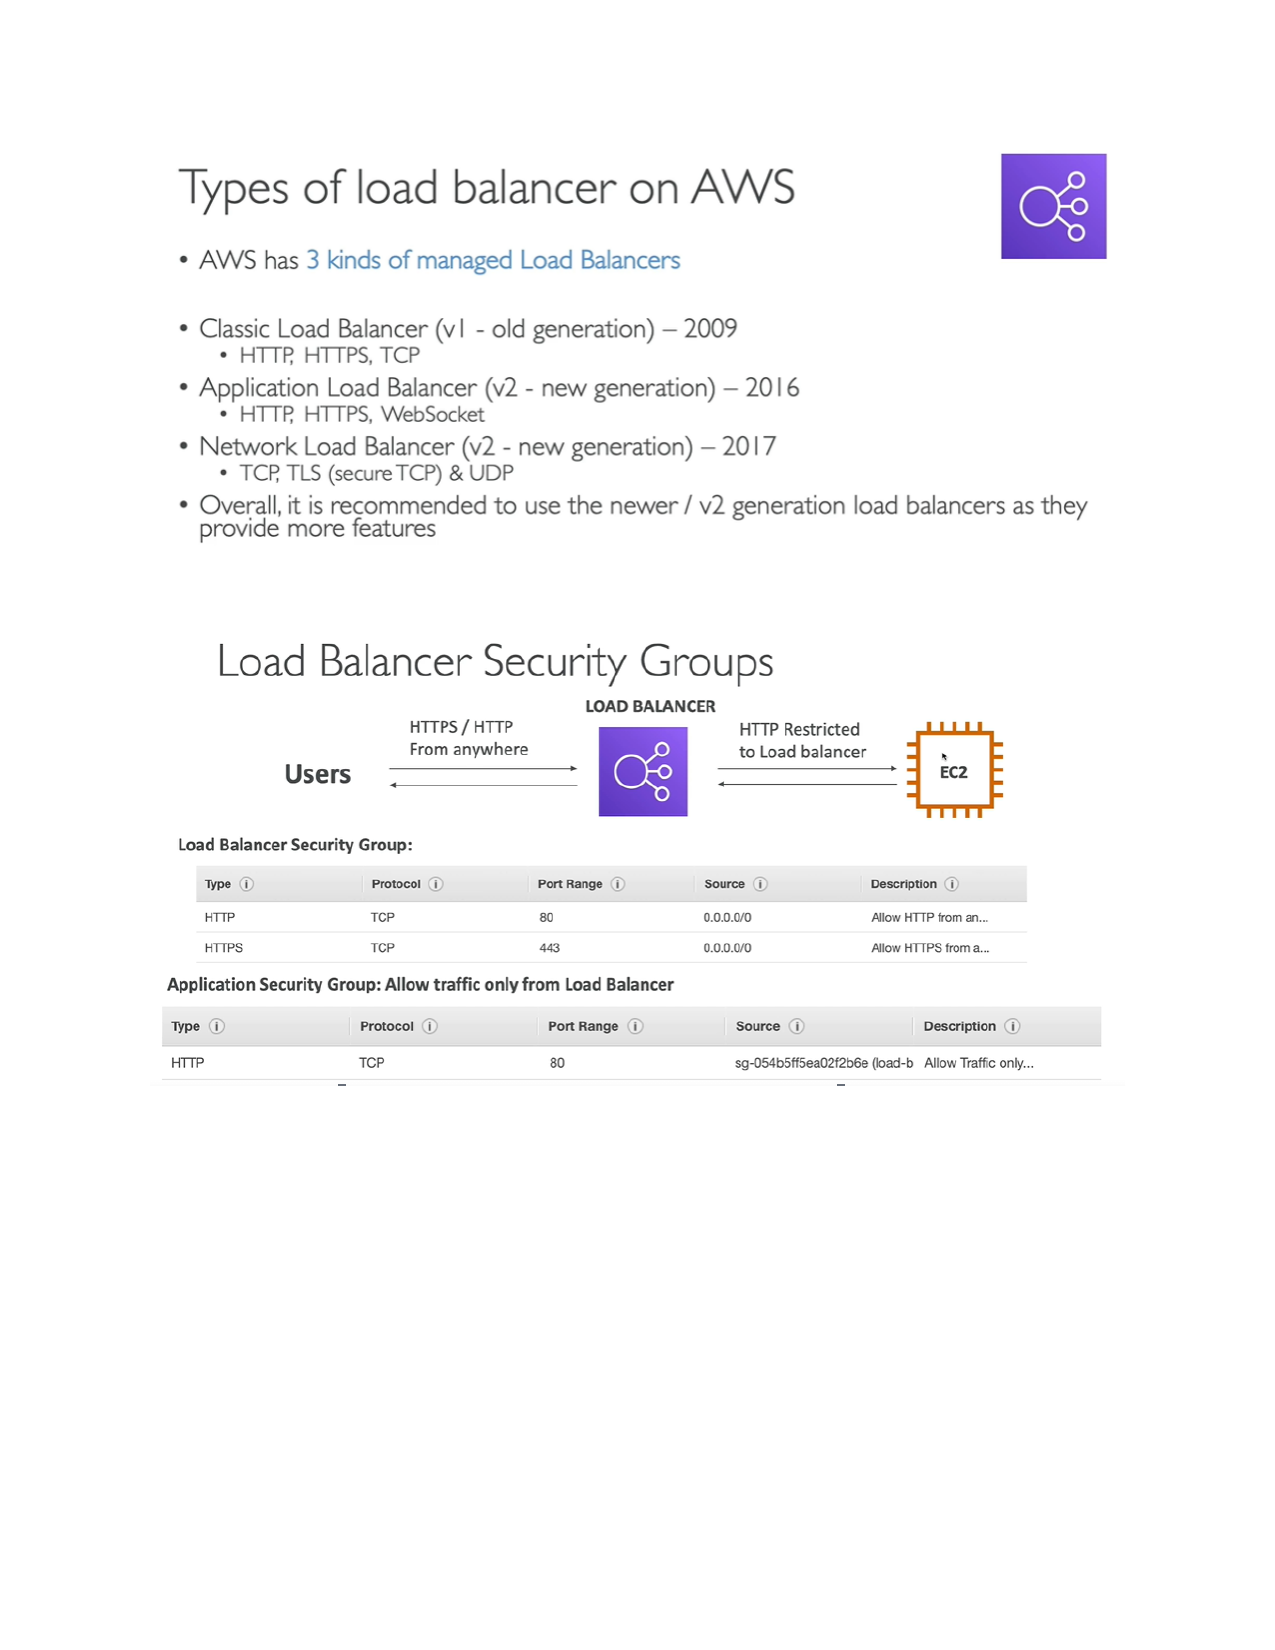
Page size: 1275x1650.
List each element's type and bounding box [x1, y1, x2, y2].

picture [150, 612, 1125, 1086]
picture [150, 150, 1125, 594]
